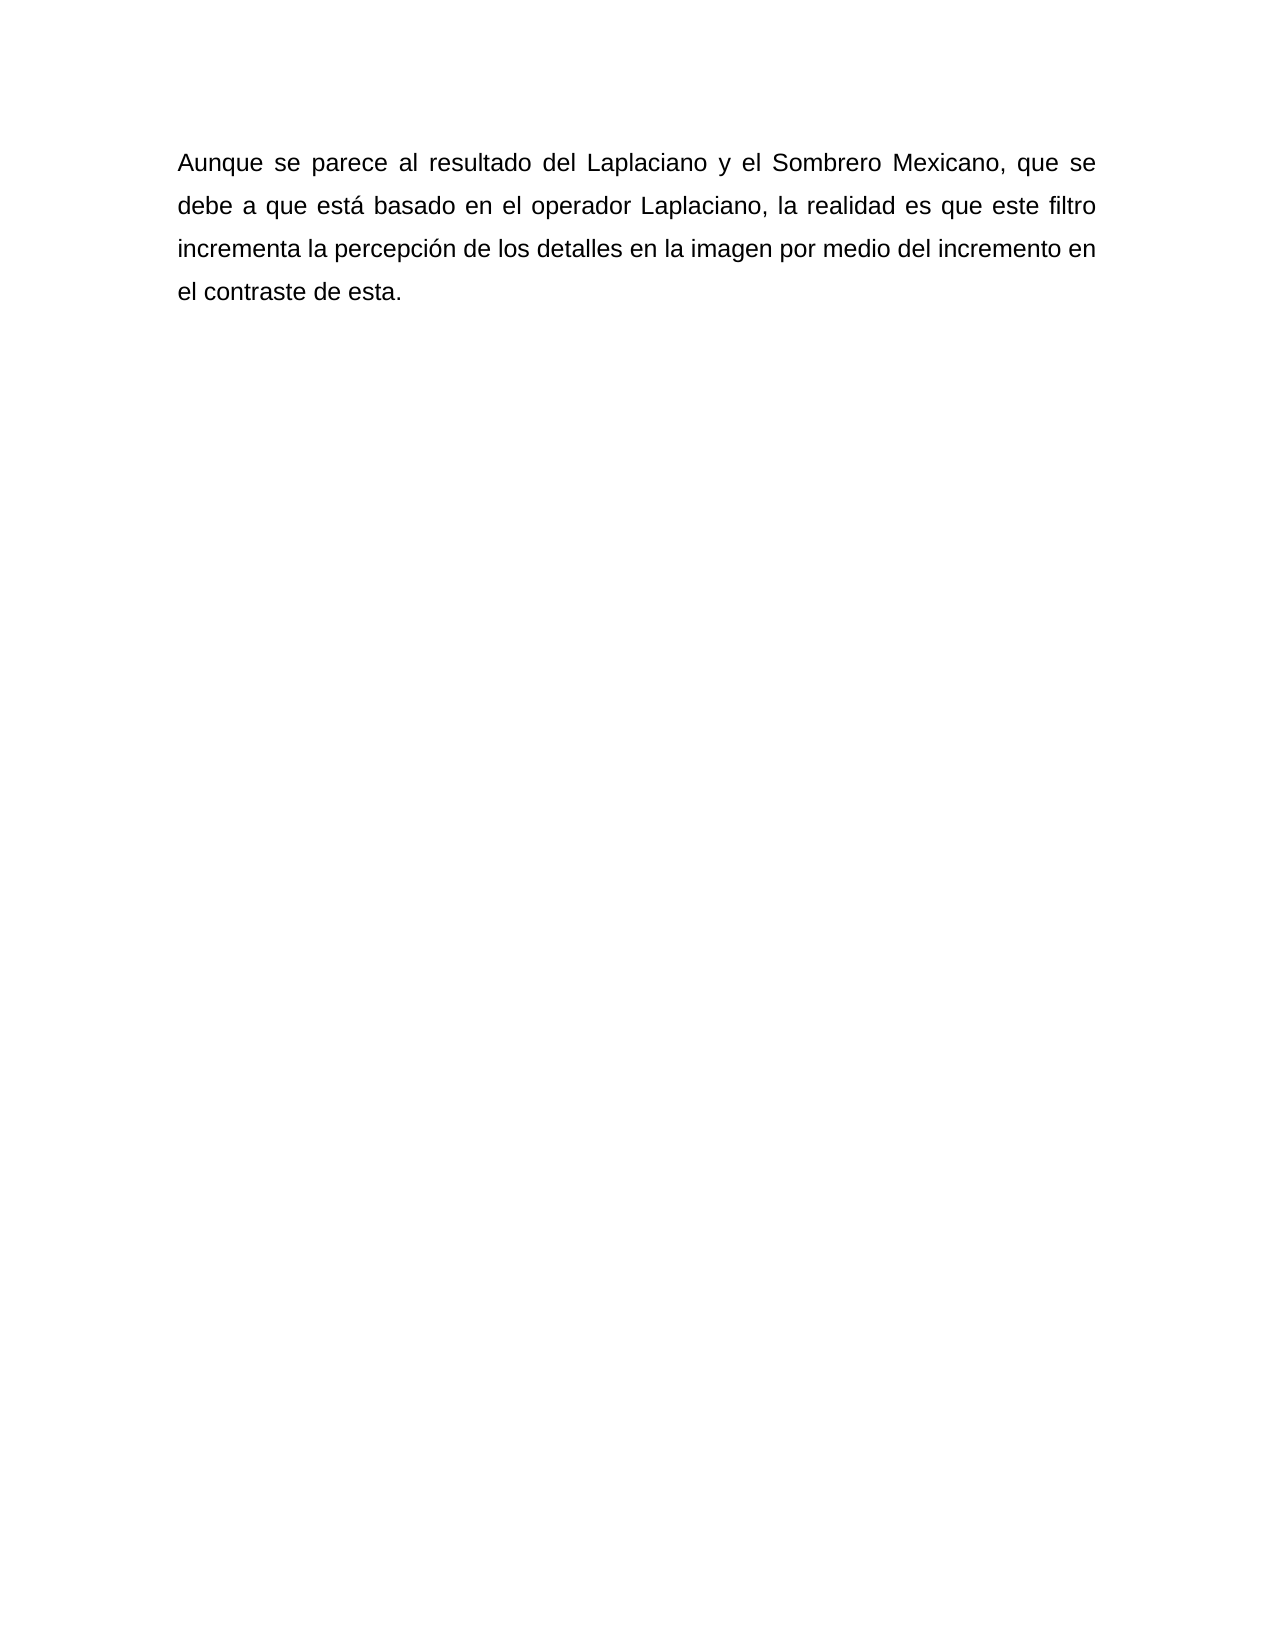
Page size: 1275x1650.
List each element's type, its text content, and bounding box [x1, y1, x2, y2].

text Aunque se parece al resultado del Laplaciano y el Sombrero Mexicano, que se debe a que está basado en el operador Laplaciano, la realidad es que este filtro incrementa la percepción de los detalles en la imagen por medio del incremento en el contraste de esta. [177, 148, 1098, 306]
